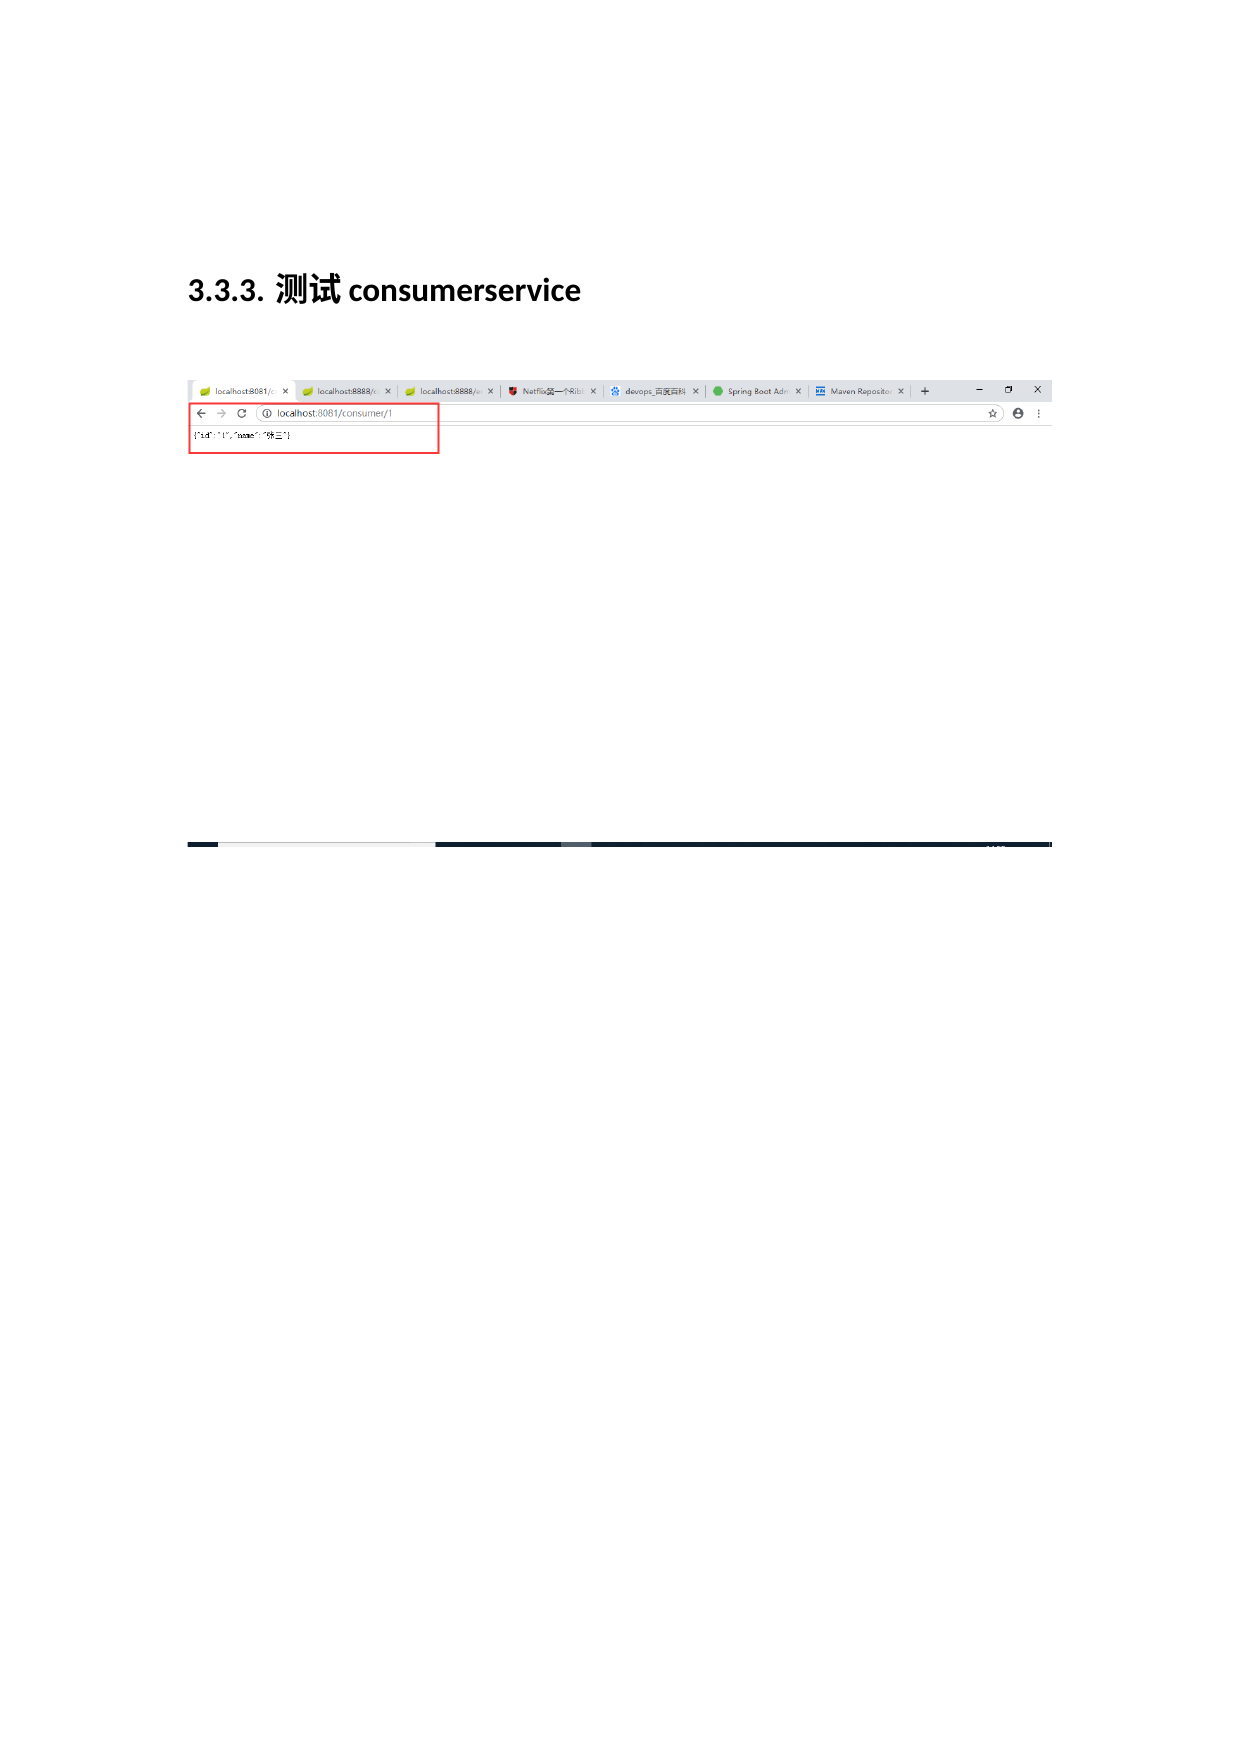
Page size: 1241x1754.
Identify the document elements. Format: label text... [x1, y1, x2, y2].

subtitle 测试consumerservice [187, 254, 1053, 319]
picture [187, 380, 1052, 847]
